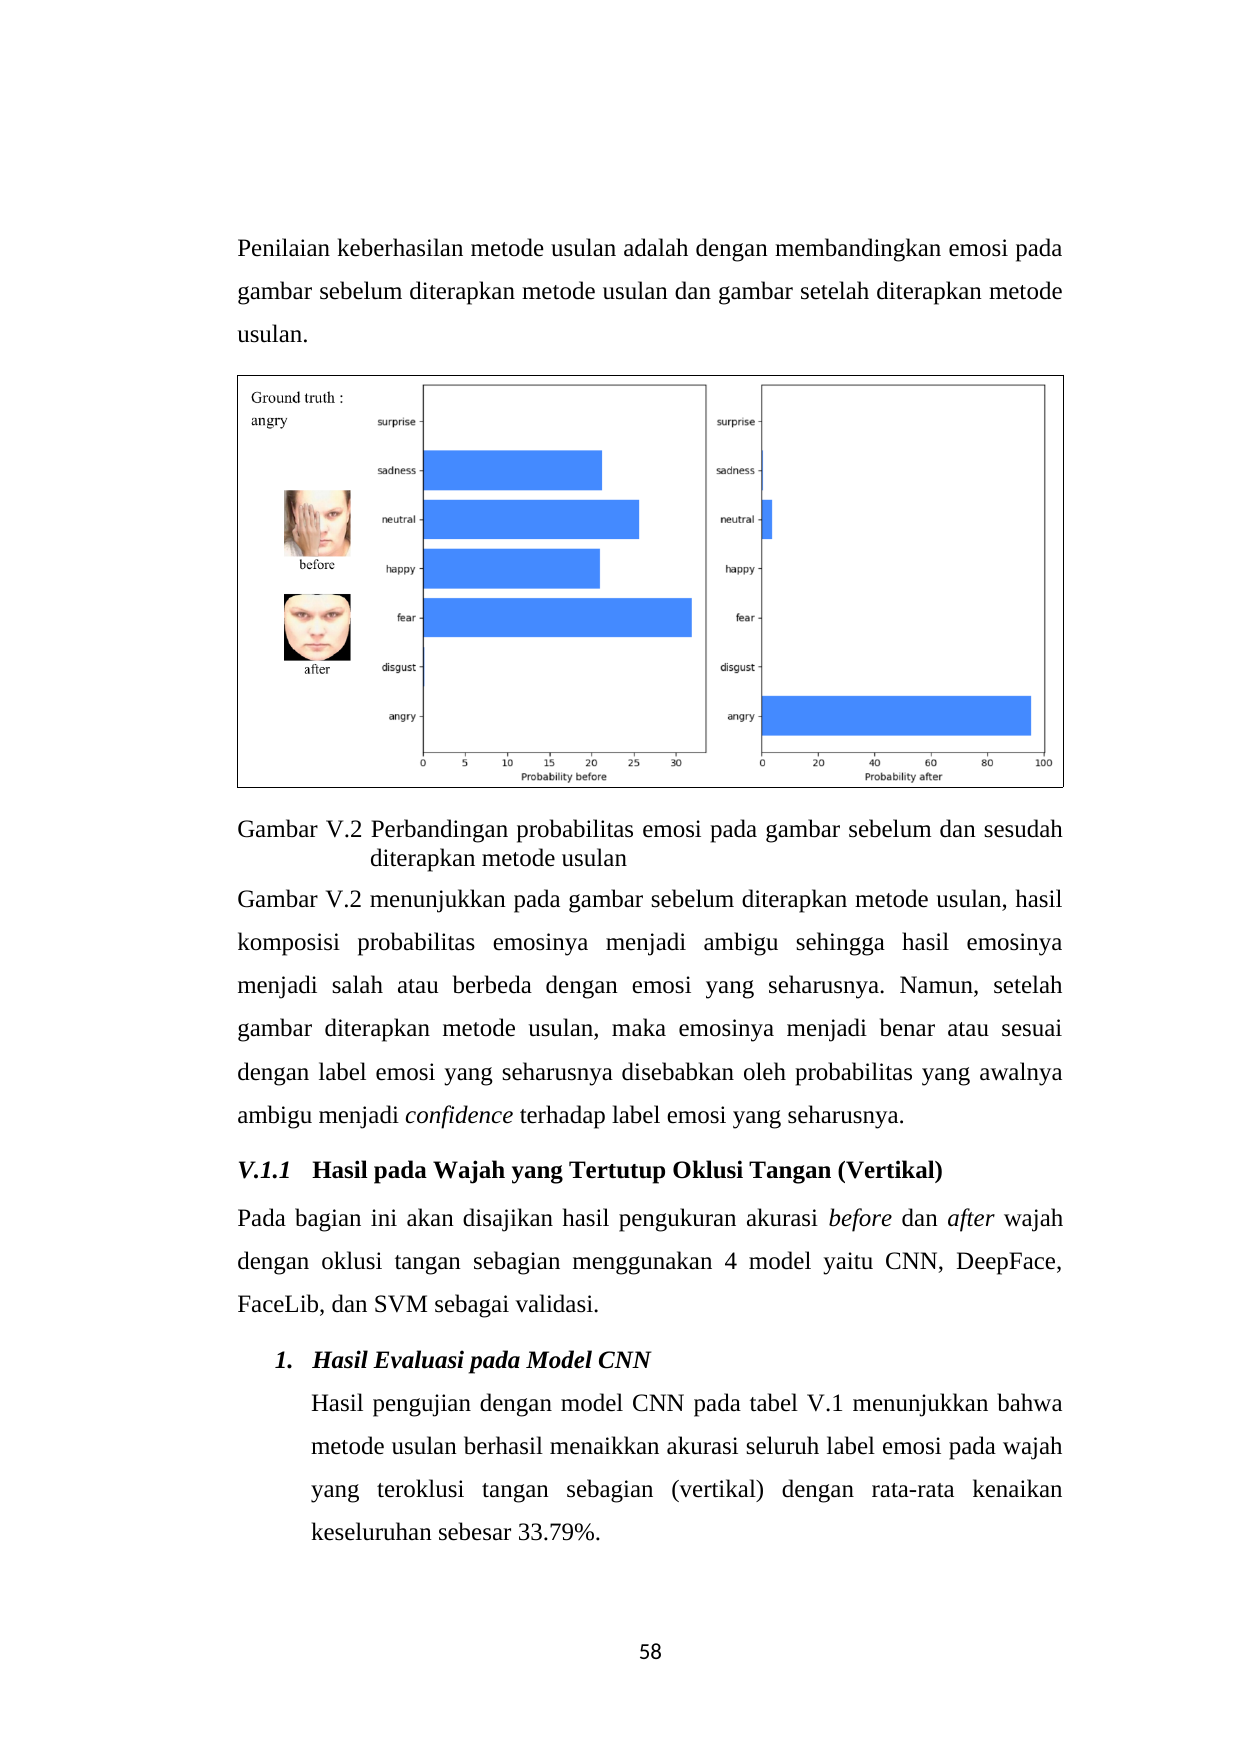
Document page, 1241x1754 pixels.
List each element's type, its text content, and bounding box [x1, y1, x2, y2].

text Penilaian keberhasilan metode usulan adalah dengan membandingkan emosi pada gambar sebelum diterapkan metode usulan dan gambar setelah diterapkan metode usulan. [237, 233, 1063, 348]
text Gambar V.2 menunjukkan pada gambar sebelum diterapkan metode usulan, hasil komposisi probabilitas emosinya menjadi ambigu sehingga hasil emosinya menjadi salah atau berbeda dengan emosi yang seharusnya. Namun, setelah gambar diterapkan metode usulan, maka emosinya menjadi benar atau sesuai dengan label emosi yang seharusnya disebabkan oleh probabilitas yang awalnya ambigu menjadi confidence terhadap label emosi yang seharusnya. [237, 884, 1063, 1128]
text Pada bagian ini akan disajikan hasil pengukuran akurasi before dan after wajah dengan oklusi tangan sebagian menggunakan 4 model yaitu CNN, DeepFace, FaceLib, dan SVM sebagai validasi. [237, 1203, 1063, 1318]
list Hasil Evaluasi pada Model CNN [274, 1345, 1063, 1374]
text Hasil pengujian dengan model CNN pada tabel V.1 menunjukkan bahwa metode usulan berhasil menaikkan akurasi seluruh label emosi pada wajah yang teroklusi tangan sebagian (vertikal) dengan rata-rata kenaikan keseluruhan sebesar 33.79%. [311, 1388, 1063, 1546]
text Gambar V. Perbandingan probabilitas emosi pada gambar sebelum dan sesudah diterapkan metode usulan [237, 814, 1063, 872]
picture [238, 376, 1063, 787]
list Hasil pada Wajah yang Tertutup Oklusi Tangan (Vertikal) [237, 1155, 1063, 1184]
